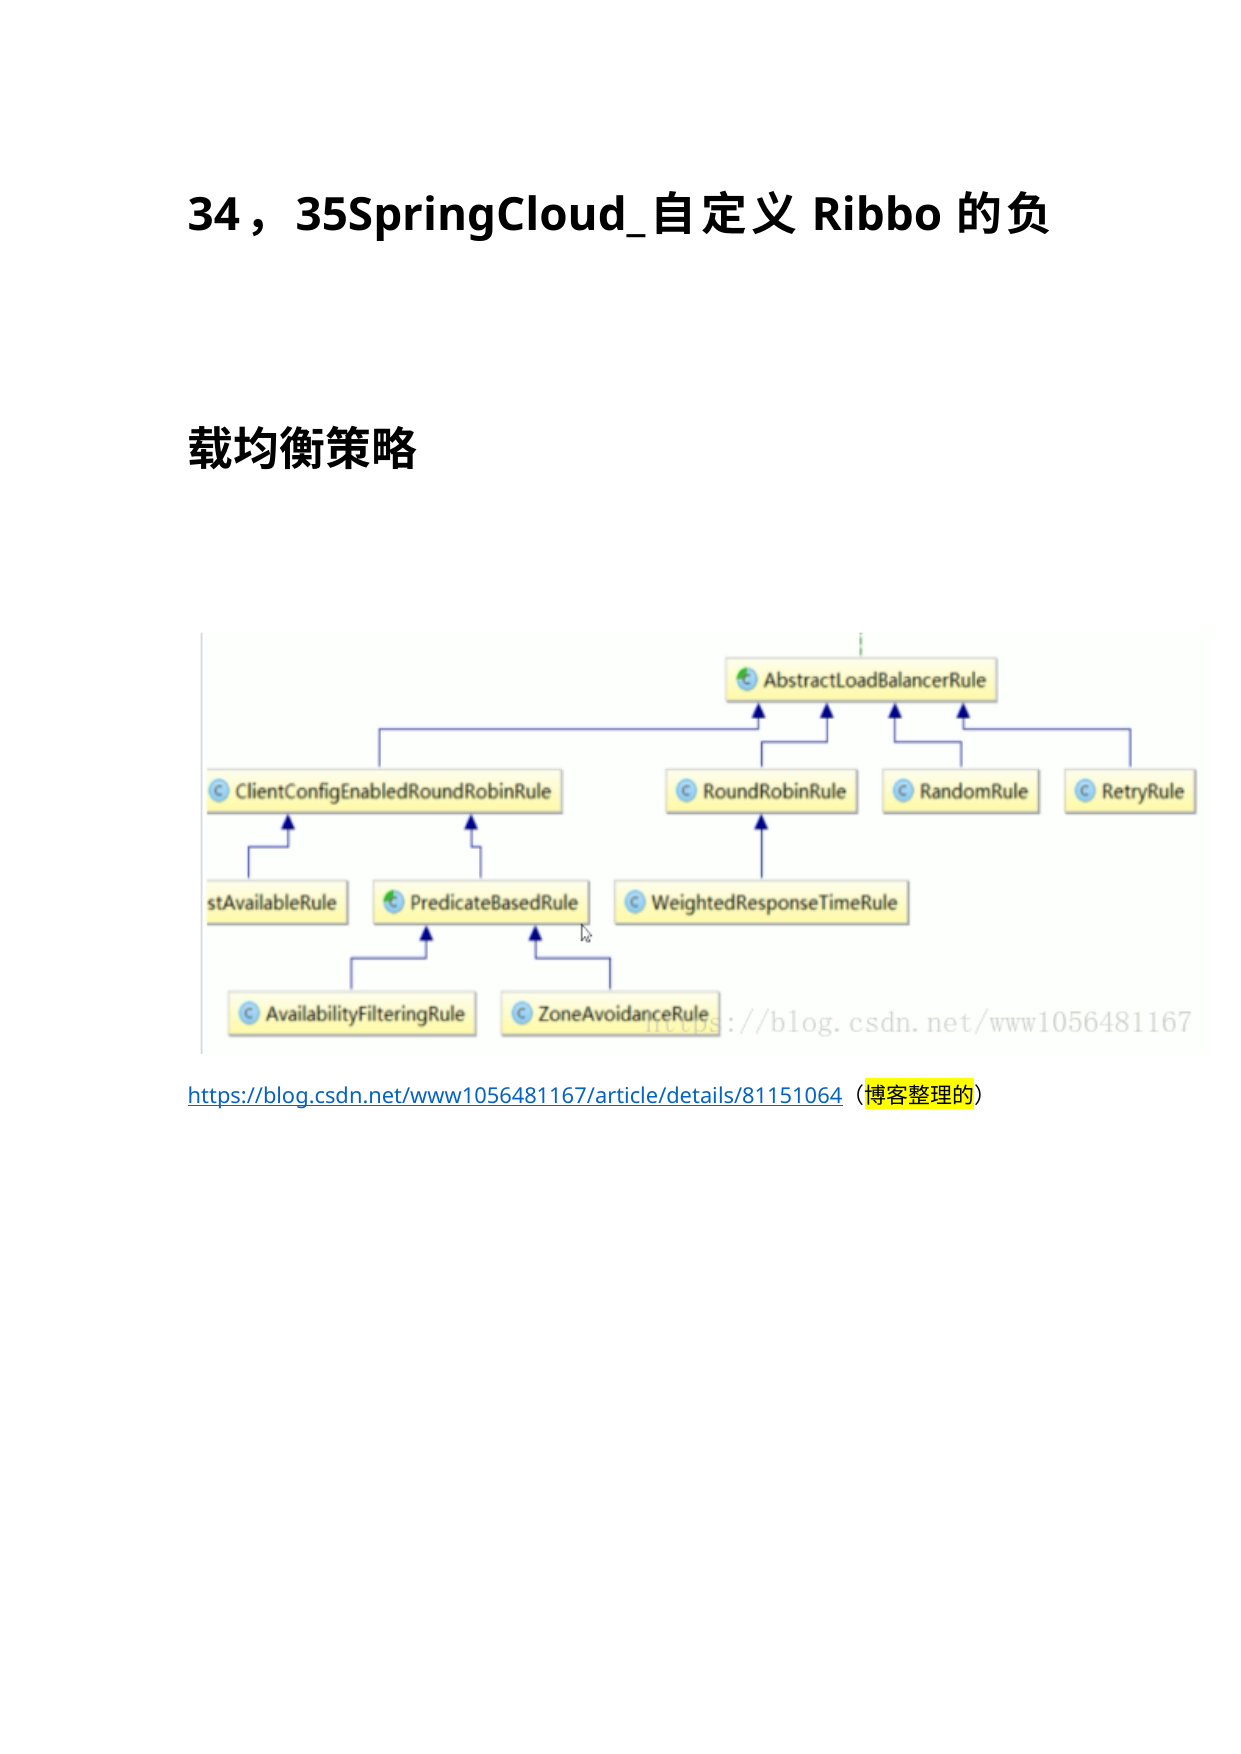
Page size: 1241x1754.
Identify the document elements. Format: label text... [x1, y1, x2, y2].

subtitle 34，35SpringCloud_自定义Ribbo的负载均衡策略 [187, 162, 1053, 494]
picture [187, 622, 1241, 1054]
text https://blog.csdn.net/www1056481167/article/details/81151064（博客整理的） [187, 1077, 1053, 1110]
